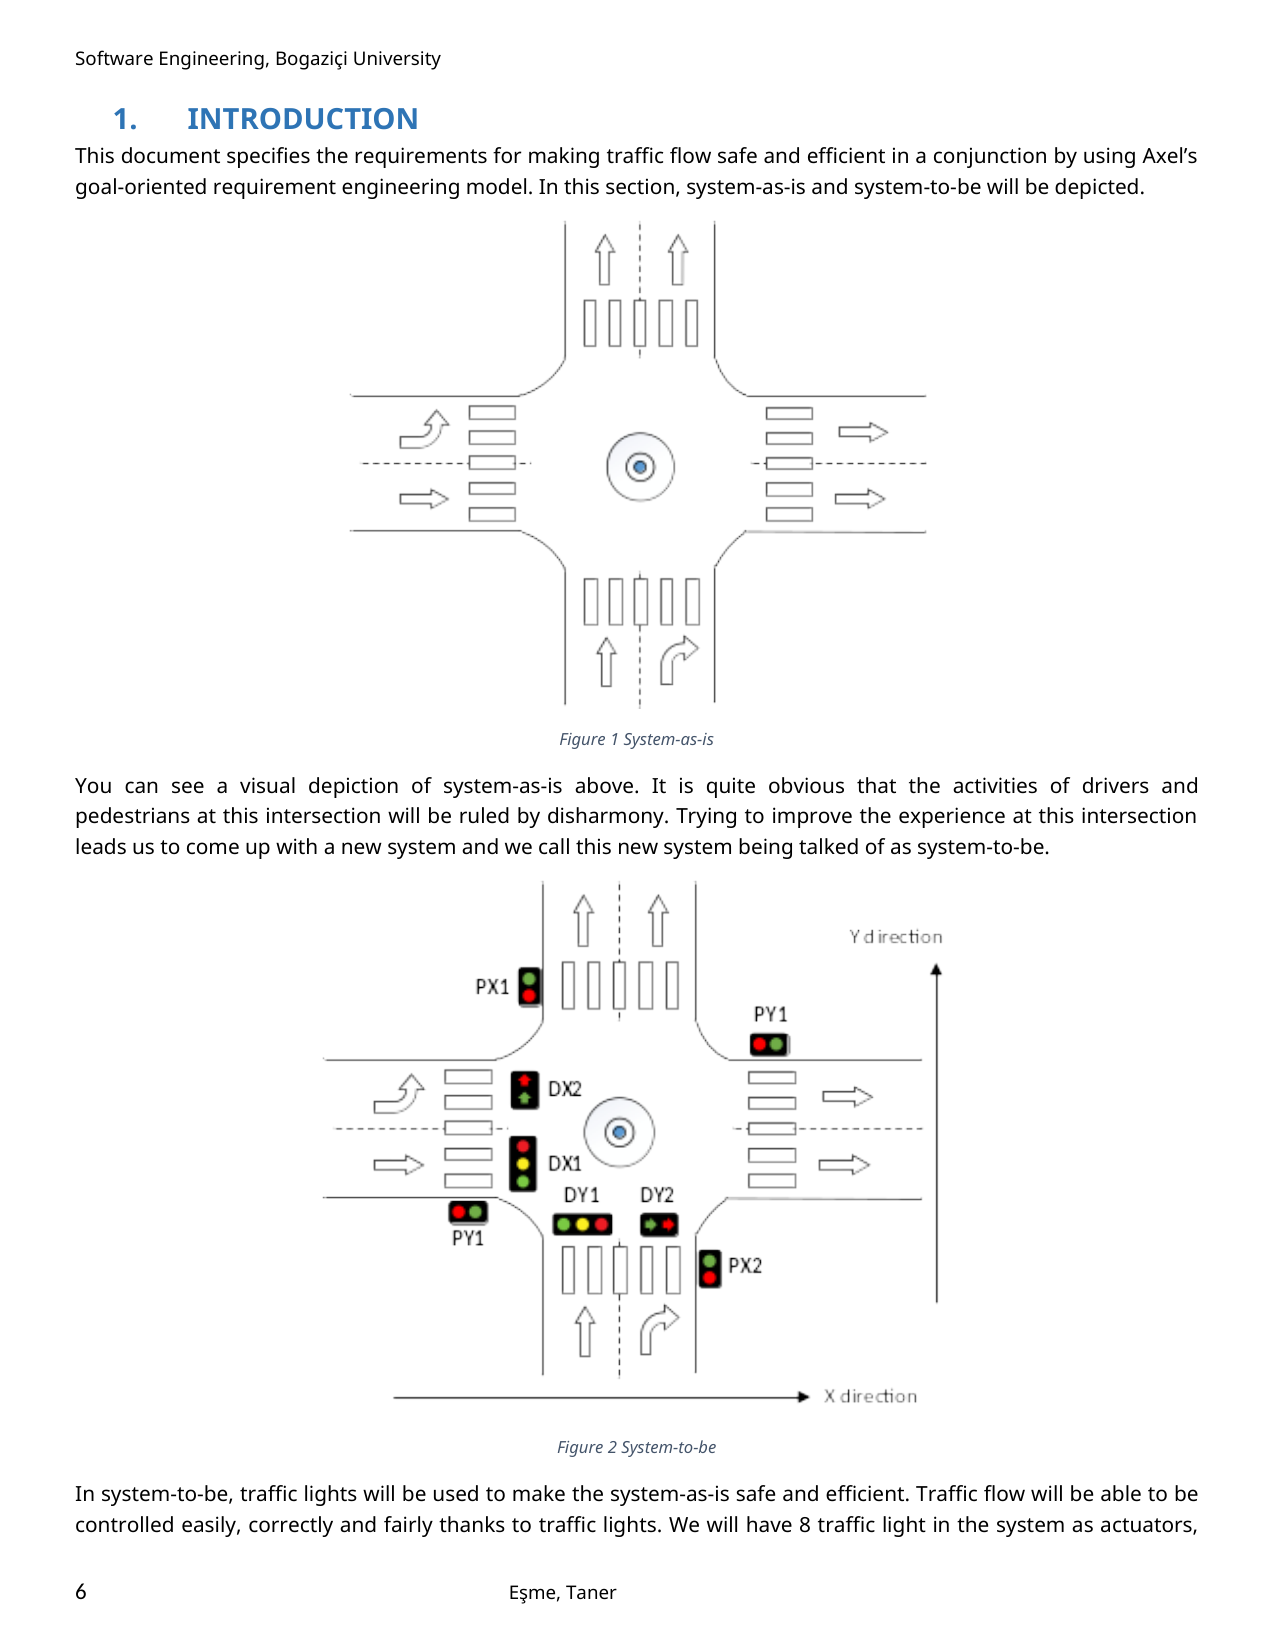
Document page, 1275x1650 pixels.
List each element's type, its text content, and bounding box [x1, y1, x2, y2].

subtitle INTRODUCTION [112, 98, 1200, 138]
text Figure 2 System-to-be [75, 1436, 1200, 1458]
text You can see a visual depiction of system-as-is above. It is quite obvious that the activities of drivers and pedestrians at this intersection will be ruled by disharmony. Trying to improve the experience at this intersection leads us to come up with a new system and we call this new system being talked of as system-to-be. [75, 771, 1200, 861]
text This document specifies the requirements for making traffic flow safe and efficient in a conjunction by using Axel’s goal-oriented requirement engineering model. In this section, system-as-is and system-to-be will be depicted. [75, 141, 1200, 200]
text Figure 1 System-as-is [75, 727, 1200, 750]
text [75, 1479, 1200, 1538]
